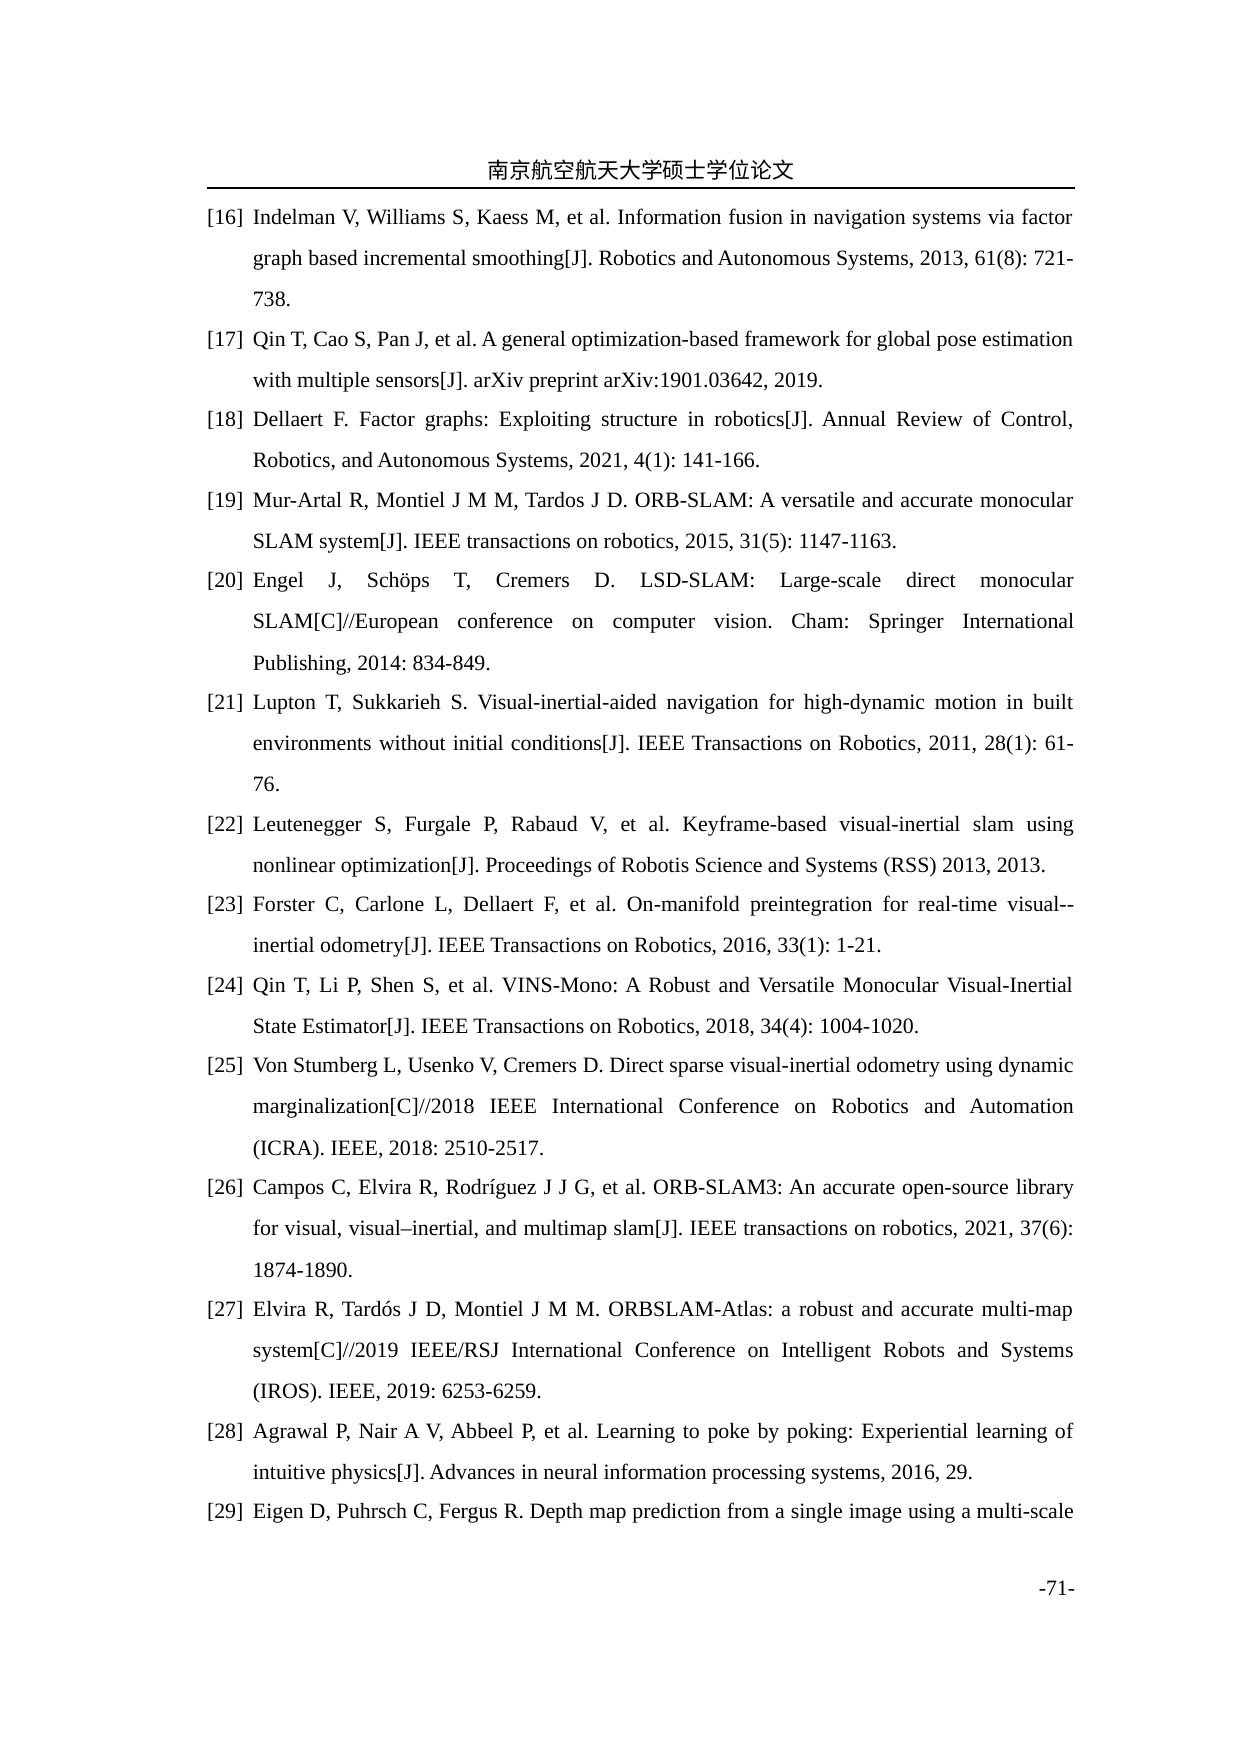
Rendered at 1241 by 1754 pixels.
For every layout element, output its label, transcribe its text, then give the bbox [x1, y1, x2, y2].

list Forster C, Carlone L, Dellaert F, et al. On-manifold preintegration for real-time visual--inertial odometry[J]. IEEE Transactions on Robotics, 2016, 33(1): 1-21. [207, 887, 1075, 962]
list Campos C, Elvira R, Rodríguez J J G, et al. ORB-SLAM3: An accurate open-source library for visual, visual–inertial, and multimap slam[J]. IEEE transactions on robotics, 2021, 37(6): 1874-1890. [207, 1170, 1075, 1286]
list Elvira R, Tardós J D, Montiel J M M. ORBSLAM-Atlas: a robust and accurate multi-map system[C]//2019 IEEE/RSJ International Conference on Intelligent Robots and Systems (IROS). IEEE, 2019: 6253-6259. [207, 1292, 1075, 1407]
list Agrawal P, Nair A V, Abbeel P, et al. Learning to poke by poking: Experiential learning of intuitive physics[J]. Advances in neural information processing systems, 2016, 29. [207, 1414, 1075, 1488]
list Indelman V, Williams S, Kaess M, et al. Information fusion in navigation systems via factor graph based incremental smoothing[J]. Robotics and Autonomous Systems, 2013, 61(8): 721-738. [207, 200, 1075, 316]
list Lupton T, Sukkarieh S. Visual-inertial-aided navigation for high-dynamic motion in built environments without initial conditions[J]. IEEE Transactions on Robotics, 2011, 28(1): 61-76. [207, 685, 1075, 801]
list Dellaert F. Factor graphs: Exploiting structure in robotics[J]. Annual Review of Control, Robotics, and Autonomous Systems, 2021, 4(1): 141-166. [207, 402, 1075, 477]
list Mur-Artal R, Montiel J M M, Tardos J D. ORB-SLAM: A versatile and accurate monocular SLAM system[J]. IEEE transactions on robotics, 2015, 31(5): 1147-1163. [207, 483, 1075, 557]
list Engel J, Schöps T, Cremers D. LSD-SLAM: Large-scale direct monocular SLAM[C]//European conference on computer vision. Cham: Springer International Publishing, 2014: 834-849. [207, 563, 1075, 679]
list Qin T, Li P, Shen S, et al. VINS-Mono: A Robust and Versatile Monocular Visual-Inertial State Estimator[J]. IEEE Transactions on Robotics, 2018, 34(4): 1004-1020. [207, 968, 1075, 1042]
list Leutenegger S, Furgale P, Rabaud V, et al. Keyframe-based visual-inertial slam using nonlinear optimization[J]. Proceedings of Robotis Science and Systems (RSS) 2013, 2013. [207, 807, 1075, 881]
list Von Stumberg L, Usenko V, Cremers D. Direct sparse visual-inertial odometry using dynamic marginalization[C]//2018 IEEE International Conference on Robotics and Automation (ICRA). IEEE, 2018: 2510-2517. [207, 1048, 1075, 1164]
list Qin T, Cao S, Pan J, et al. A general optimization-based framework for global pose estimation with multiple sensors[J]. arXiv preprint arXiv:1901.03642, 2019. [207, 322, 1075, 396]
